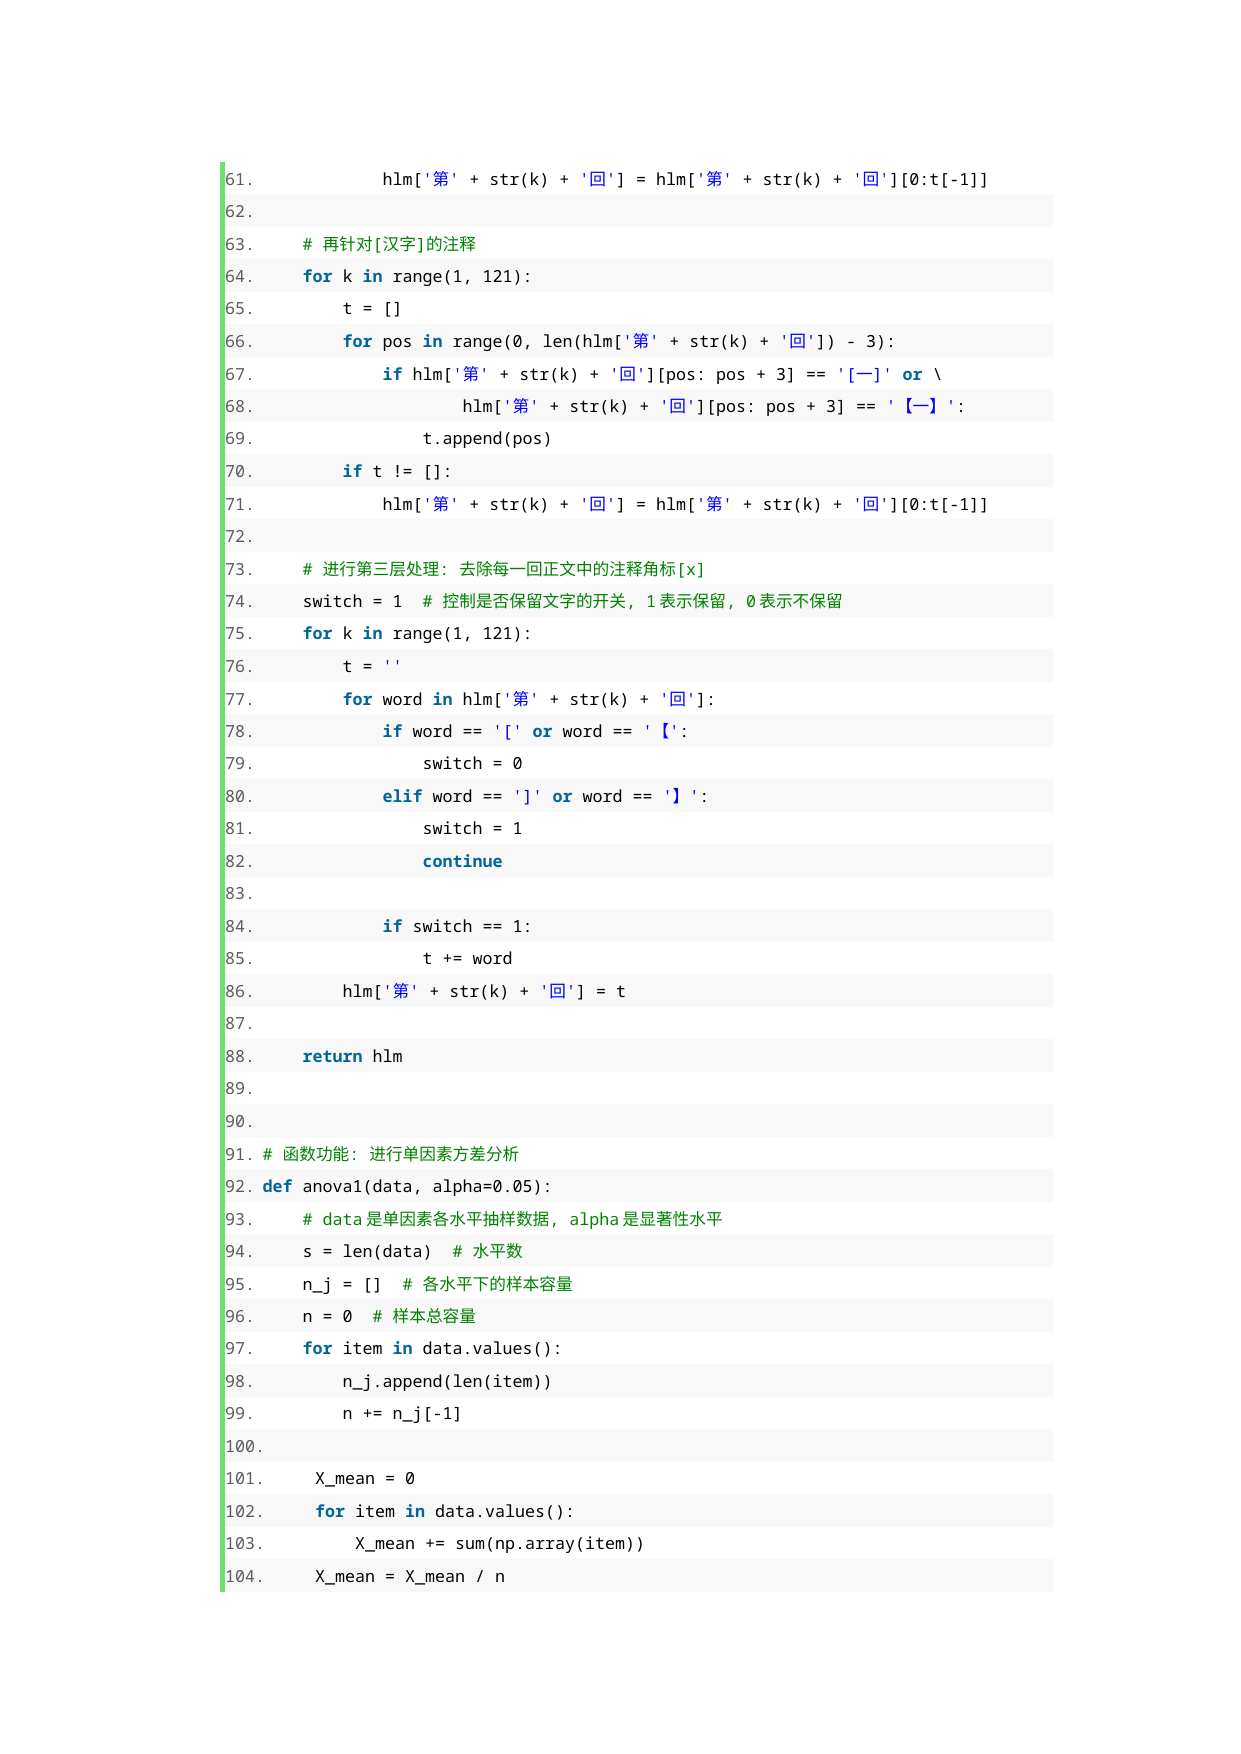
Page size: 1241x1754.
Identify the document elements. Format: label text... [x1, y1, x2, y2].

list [225, 324, 1053, 357]
list hlm['第' + str(k) + '回'] = t [225, 974, 1053, 1007]
list n = 0 # 样本总容量 [225, 1299, 1053, 1332]
list switch = 1 [225, 812, 1053, 844]
list switch = 1 # 控制是否保留文字的开关, 1表示保留, 0表示不保留 [225, 584, 1053, 617]
list s = len(data) # 水平数 [225, 1234, 1053, 1267]
list n_j = [] # 各水平下的样本容量 [225, 1267, 1053, 1299]
list t.append(pos) [225, 422, 1053, 454]
list if hlm['第' + str(k) + '回'][pos: pos + 3] == '[一]' or \ [225, 357, 1053, 389]
list continue [225, 844, 1053, 877]
list hlm['第' + str(k) + '回'] = hlm['第' + str(k) + '回'][0:t[-1]] [225, 162, 1053, 194]
list return hlm [225, 1039, 1053, 1072]
list if word == '[' or word == '【': [225, 714, 1053, 747]
list for item in data.values(): [225, 1494, 1053, 1527]
list # data是单因素各水平抽样数据, alpha是显著性水平 [225, 1202, 1053, 1234]
list X_mean += sum(np.array(item)) [225, 1527, 1053, 1559]
list hlm['第' + str(k) + '回'][pos: pos + 3] == '【一】': [225, 389, 1053, 422]
list def anova1(data, alpha=0.05): [225, 1169, 1053, 1202]
list n += n_j[-1] [225, 1397, 1053, 1429]
list t += word [225, 942, 1053, 974]
list if switch == 1: [225, 909, 1053, 942]
list elif word == ']' or word == '】': [225, 779, 1053, 812]
list # 函数功能: 进行单因素方差分析 [225, 1137, 1053, 1169]
list # 进行第三层处理: 去除每一回正文中的注释角标[x] [225, 552, 1053, 584]
list hlm['第' + str(k) + '回'] = hlm['第' + str(k) + '回'][0:t[-1]] [225, 487, 1053, 519]
list for k in range(1, 121): [225, 617, 1053, 649]
list X_mean = X_mean / n [225, 1559, 1053, 1592]
list t = '' [225, 649, 1053, 682]
list X_mean = 0 [225, 1462, 1053, 1494]
list for word in hlm['第' + str(k) + '回']: [225, 682, 1053, 714]
list switch = 0 [225, 747, 1053, 779]
list # 再针对[汉字]的注释 [225, 227, 1053, 259]
list n_j.append(len(item)) [225, 1364, 1053, 1397]
list if t != []: [225, 454, 1053, 487]
list for item in data.values(): [225, 1332, 1053, 1364]
list for k in range(1, 121): [225, 259, 1053, 292]
list t = [] [225, 292, 1053, 324]
